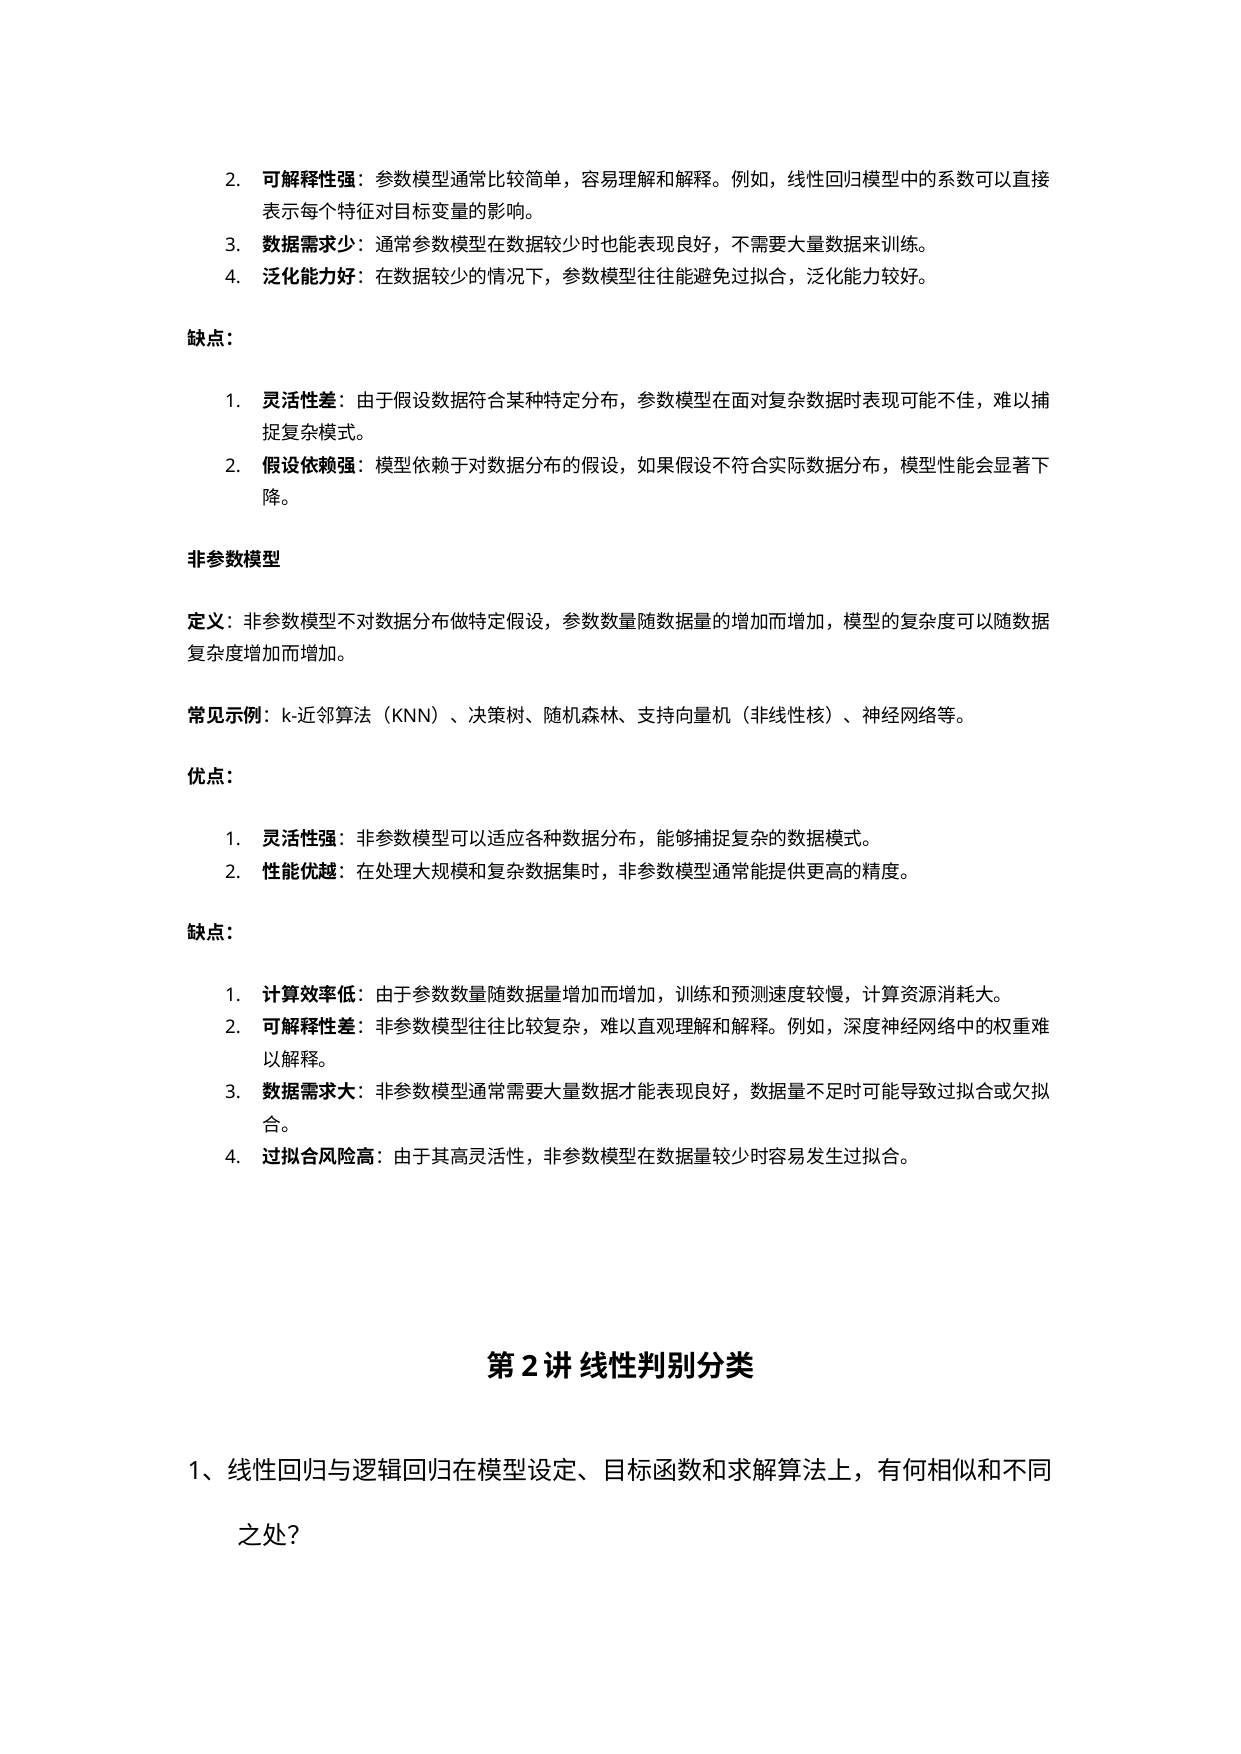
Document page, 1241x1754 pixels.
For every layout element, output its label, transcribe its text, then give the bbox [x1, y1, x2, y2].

text 优点： [187, 759, 1053, 792]
list 灵活性差：由于假设数据符合某种特定分布，参数模型在面对复杂数据时表现可能不佳，难以捕捉复杂模式。 [225, 383, 1053, 448]
list 计算效率低：由于参数数量随数据量增加而增加，训练和预测速度较慢，计算资源消耗大。 [225, 977, 1053, 1009]
list 性能优越：在处理大规模和复杂数据集时，非参数模型通常能提供更高的精度。 [225, 854, 1053, 886]
text 定义：非参数模型不对数据分布做特定假设，参数数量随数据量的增加而增加，模型的复杂度可以随数据复杂度增加而增加。 [187, 604, 1053, 669]
text 非参数模型 [187, 542, 1053, 574]
list 数据需求大：非参数模型通常需要大量数据才能表现良好，数据量不足时可能导致过拟合或欠拟合。 [225, 1074, 1053, 1139]
list 过拟合风险高：由于其高灵活性，非参数模型在数据量较少时容易发生过拟合。 [225, 1139, 1053, 1172]
list 数据需求少：通常参数模型在数据较少时也能表现良好，不需要大量数据来训练。 [225, 227, 1053, 259]
text 1、线性回归与逻辑回归在模型设定、目标函数和求解算法上，有何相似和不同之处？ [187, 1436, 1053, 1566]
text 常见示例：k-近邻算法（KNN）、决策树、随机森林、支持向量机（非线性核）、神经网络等。 [187, 698, 1053, 730]
list 灵活性强：非参数模型可以适应各种数据分布，能够捕捉复杂的数据模式。 [225, 821, 1053, 854]
text 缺点： [187, 321, 1053, 354]
list 可解释性强：参数模型通常比较简单，容易理解和解释。例如，线性回归模型中的系数可以直接表示每个特征对目标变量的影响。 [225, 162, 1053, 227]
text 缺点： [187, 915, 1053, 948]
list 泛化能力好：在数据较少的情况下，参数模型往往能避免过拟合，泛化能力较好。 [225, 259, 1053, 292]
list 假设依赖强：模型依赖于对数据分布的假设，如果假设不符合实际数据分布，模型性能会显著下降。 [225, 448, 1053, 513]
list 可解释性差：非参数模型往往比较复杂，难以直观理解和解释。例如，深度神经网络中的权重难以解释。 [225, 1009, 1053, 1074]
text 第2讲 线性判别分类 [187, 1331, 1053, 1396]
